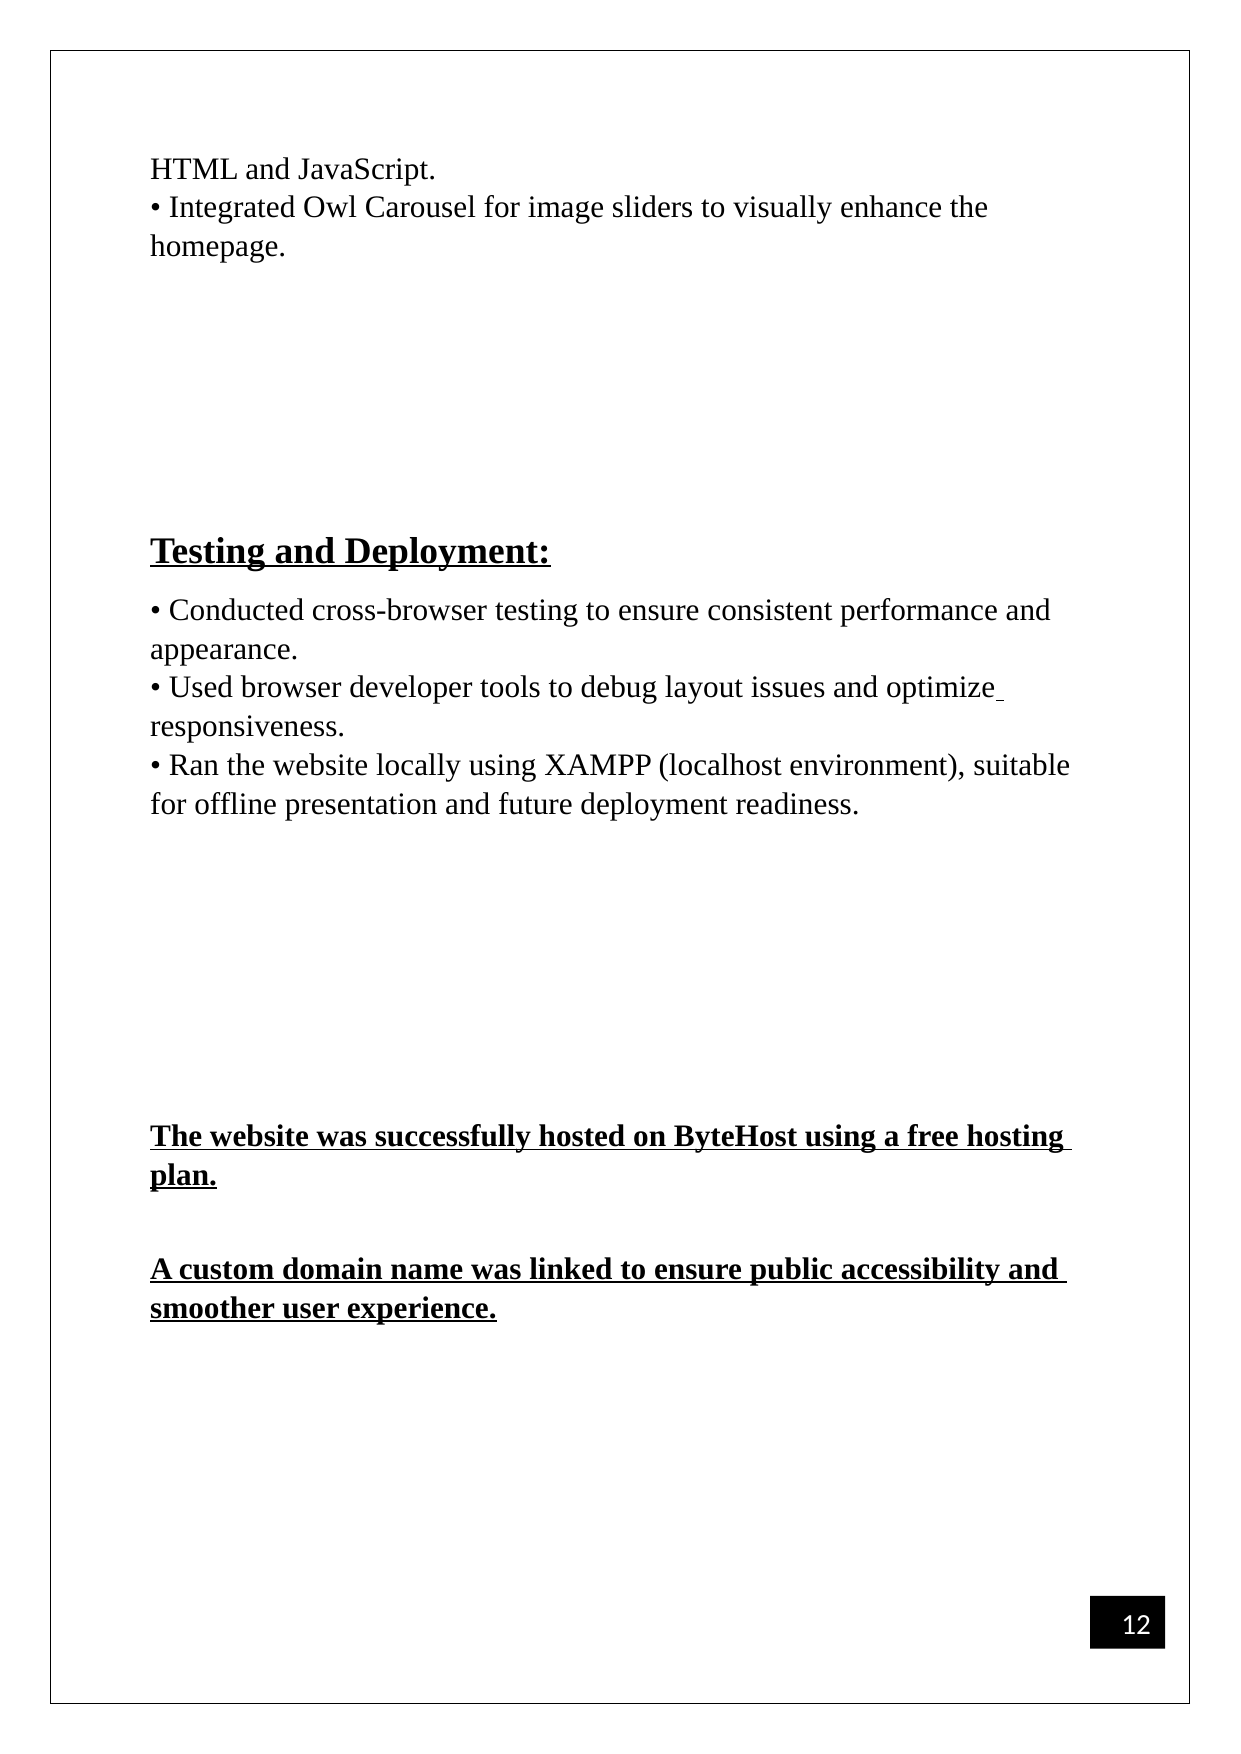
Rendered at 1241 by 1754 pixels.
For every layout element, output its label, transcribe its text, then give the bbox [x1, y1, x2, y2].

text Testing and Deployment: [150, 528, 1090, 571]
text A custom domain name was linked to ensure public accessibility and smoother user experience. [150, 1212, 1090, 1325]
text The website was successfully hosted on ByteHost using a free hosting plan. [150, 1117, 1090, 1192]
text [150, 150, 1090, 263]
text • Conducted cross-browser testing to ensure consistent performance and appearance. • Used browser developer tools to debug layout issues and optimize responsiveness. • Ran the website locally using XAMPP (localhost environment), suitable for offline presentation and future deployment readiness. [150, 591, 1090, 821]
